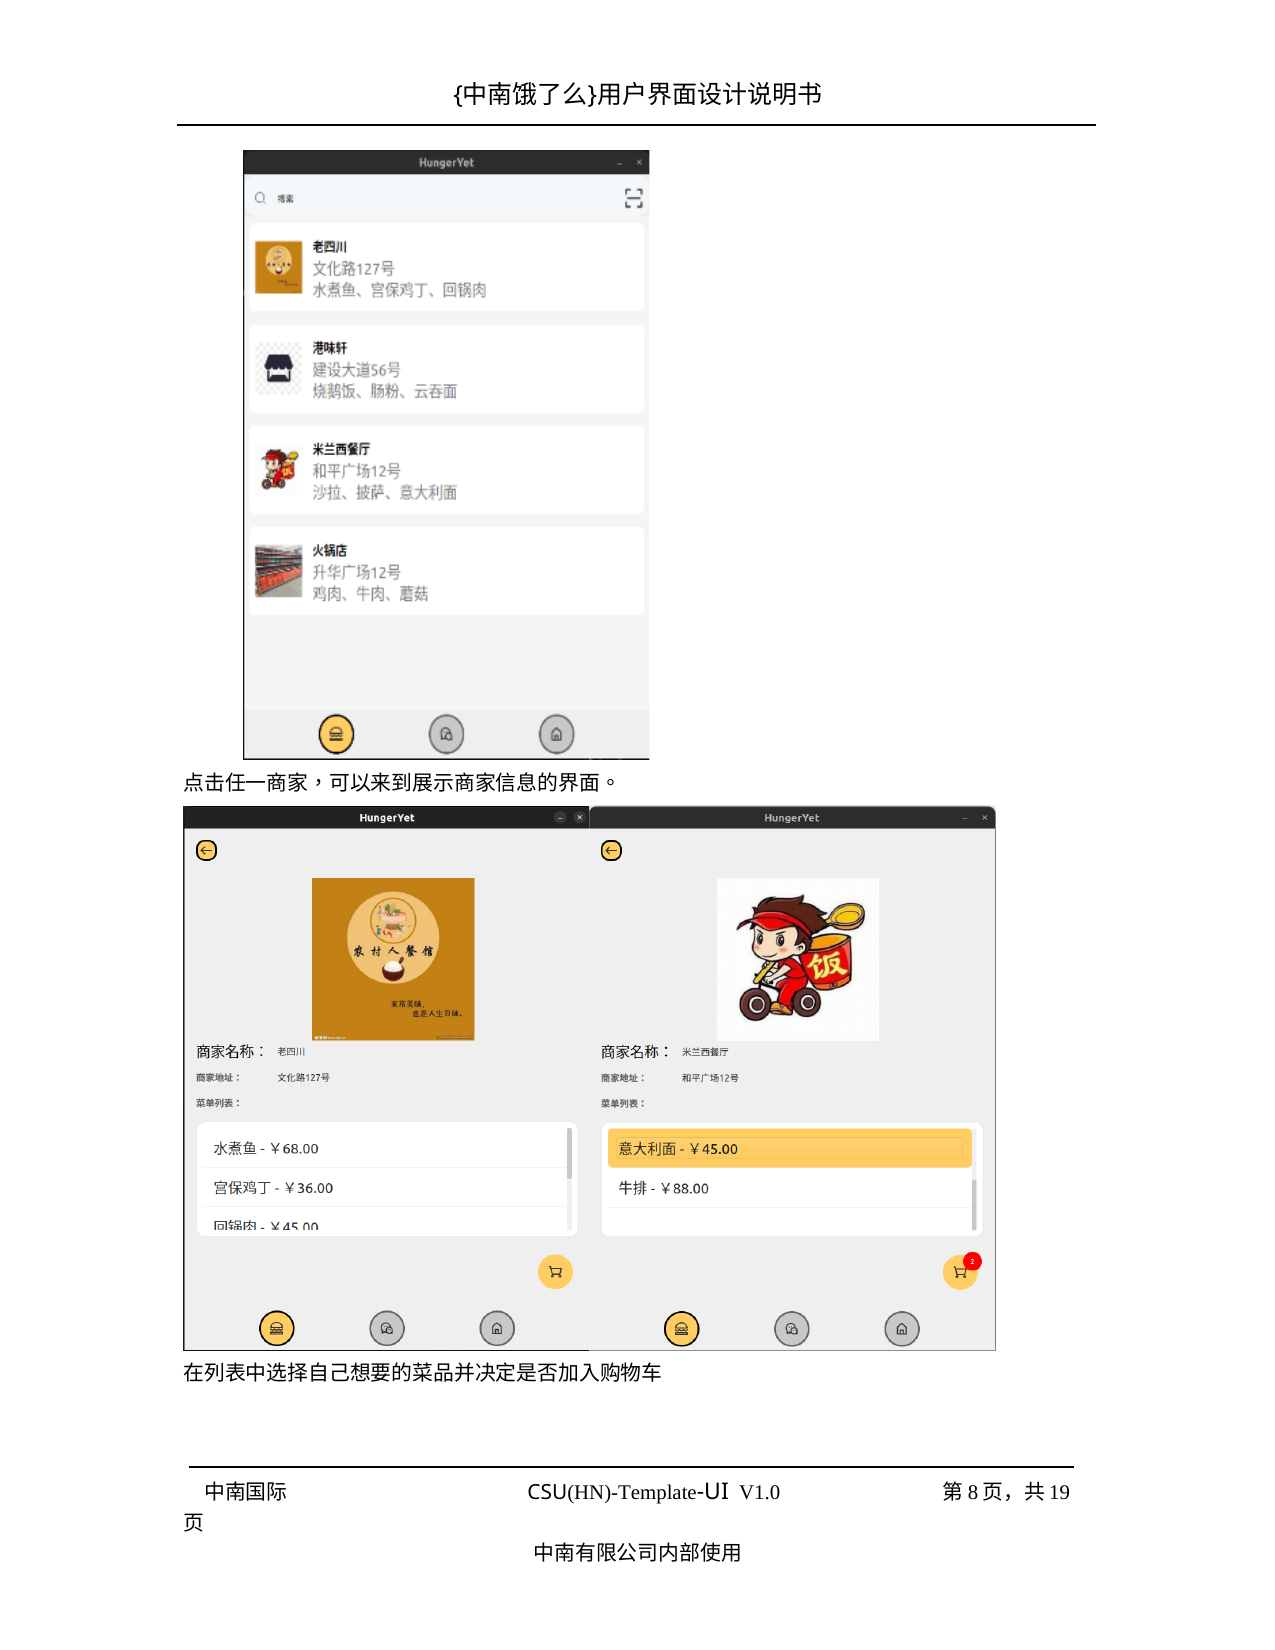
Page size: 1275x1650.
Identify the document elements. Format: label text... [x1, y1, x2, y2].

picture [183, 805, 996, 1351]
list 点击任一商家，可以来到展示商家信息的界面。 [183, 768, 1092, 797]
text 在列表中选择自己想要的菜品并决定是否加入购物车 [183, 1358, 1092, 1387]
picture [243, 150, 650, 760]
